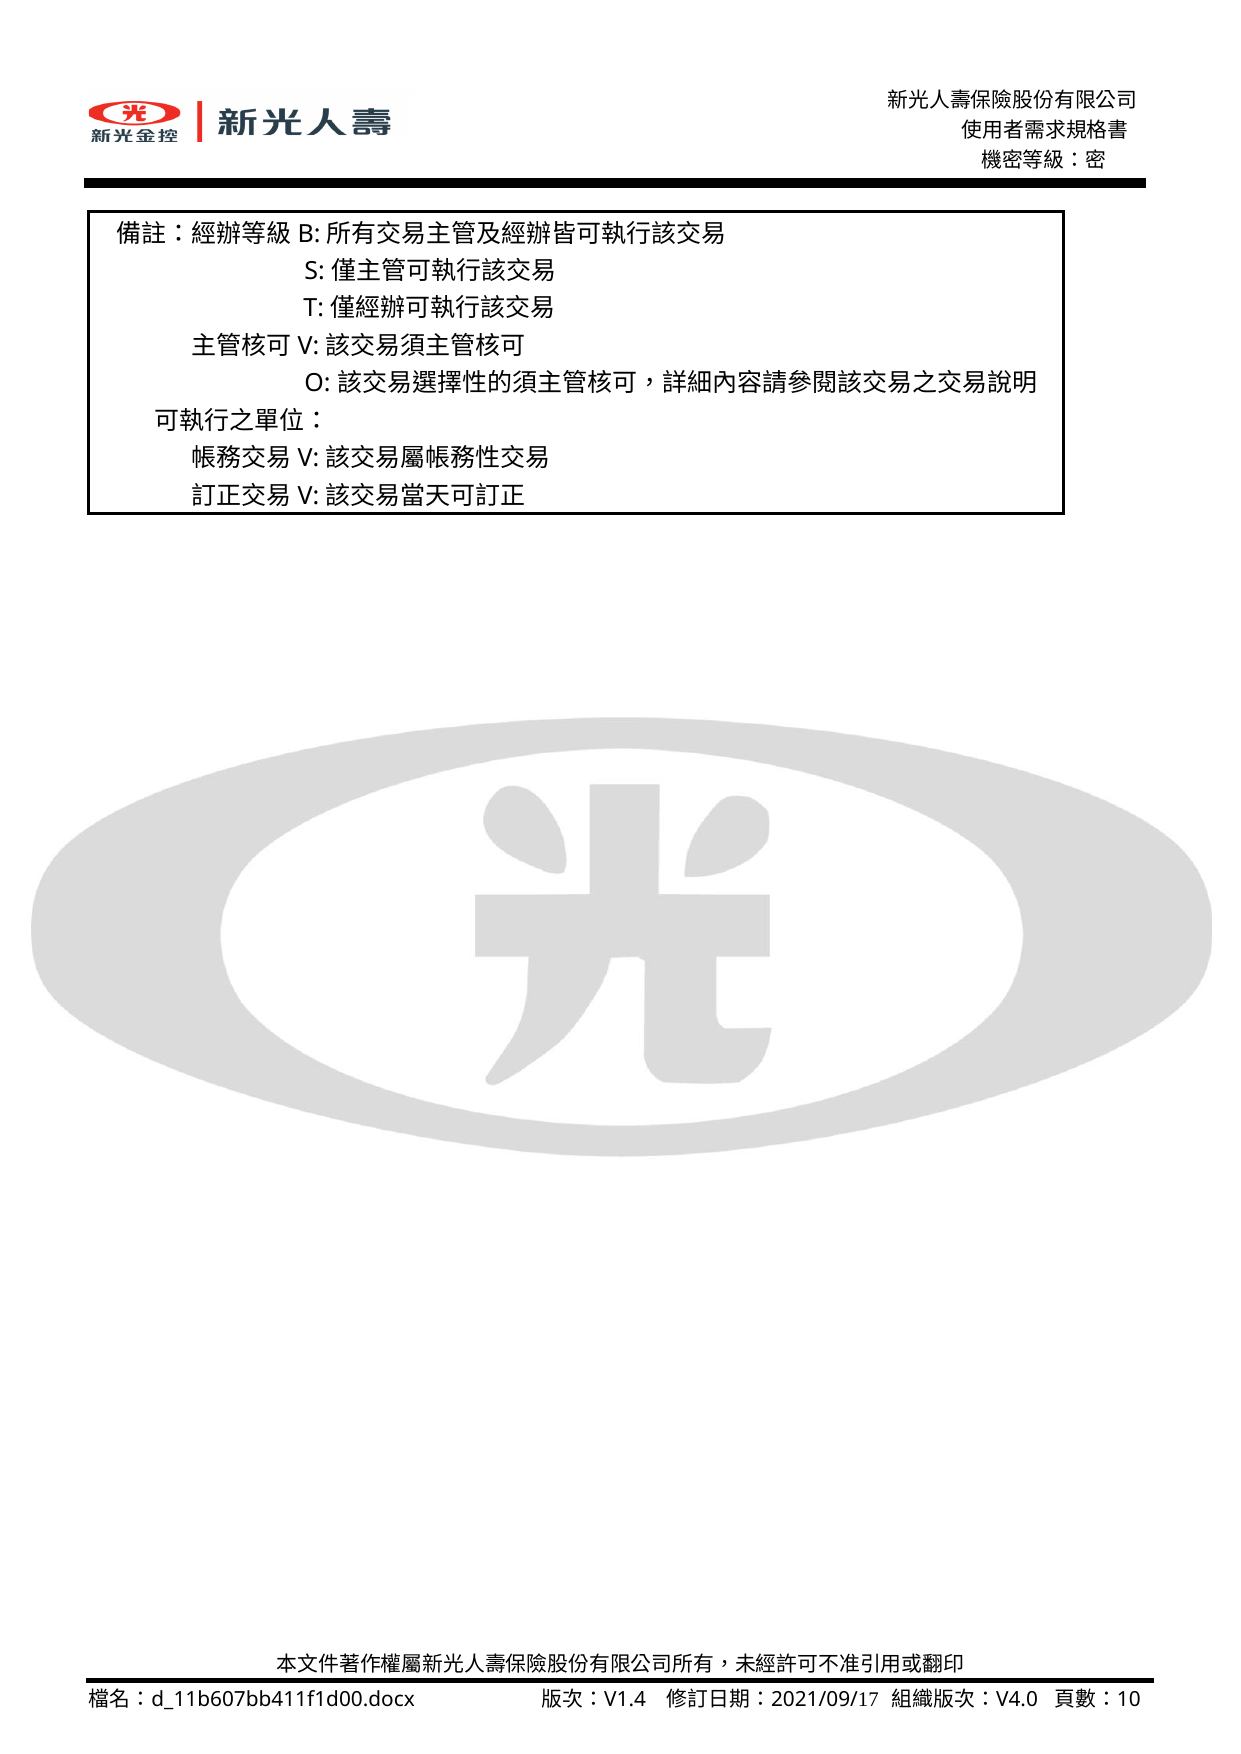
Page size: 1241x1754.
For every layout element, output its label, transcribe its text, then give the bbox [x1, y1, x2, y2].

picture [88, 86, 414, 142]
table_cell 備註：經辦等級 B: 所有交易主管及經辦皆可執行該交易 S: 僅主管可執行該交易 T: 僅經辦可執行該交易 主管核可 V: 該交易須主管核可 O: 該交易選擇性的須主管核可，詳細內容請參閱該交易之交易說明 可執行之單位： 帳務交易 V: 該交易屬帳務性交易 訂正交易 V: 該交易當天可訂正 [90, 213, 1062, 512]
picture [25, 709, 1215, 1163]
